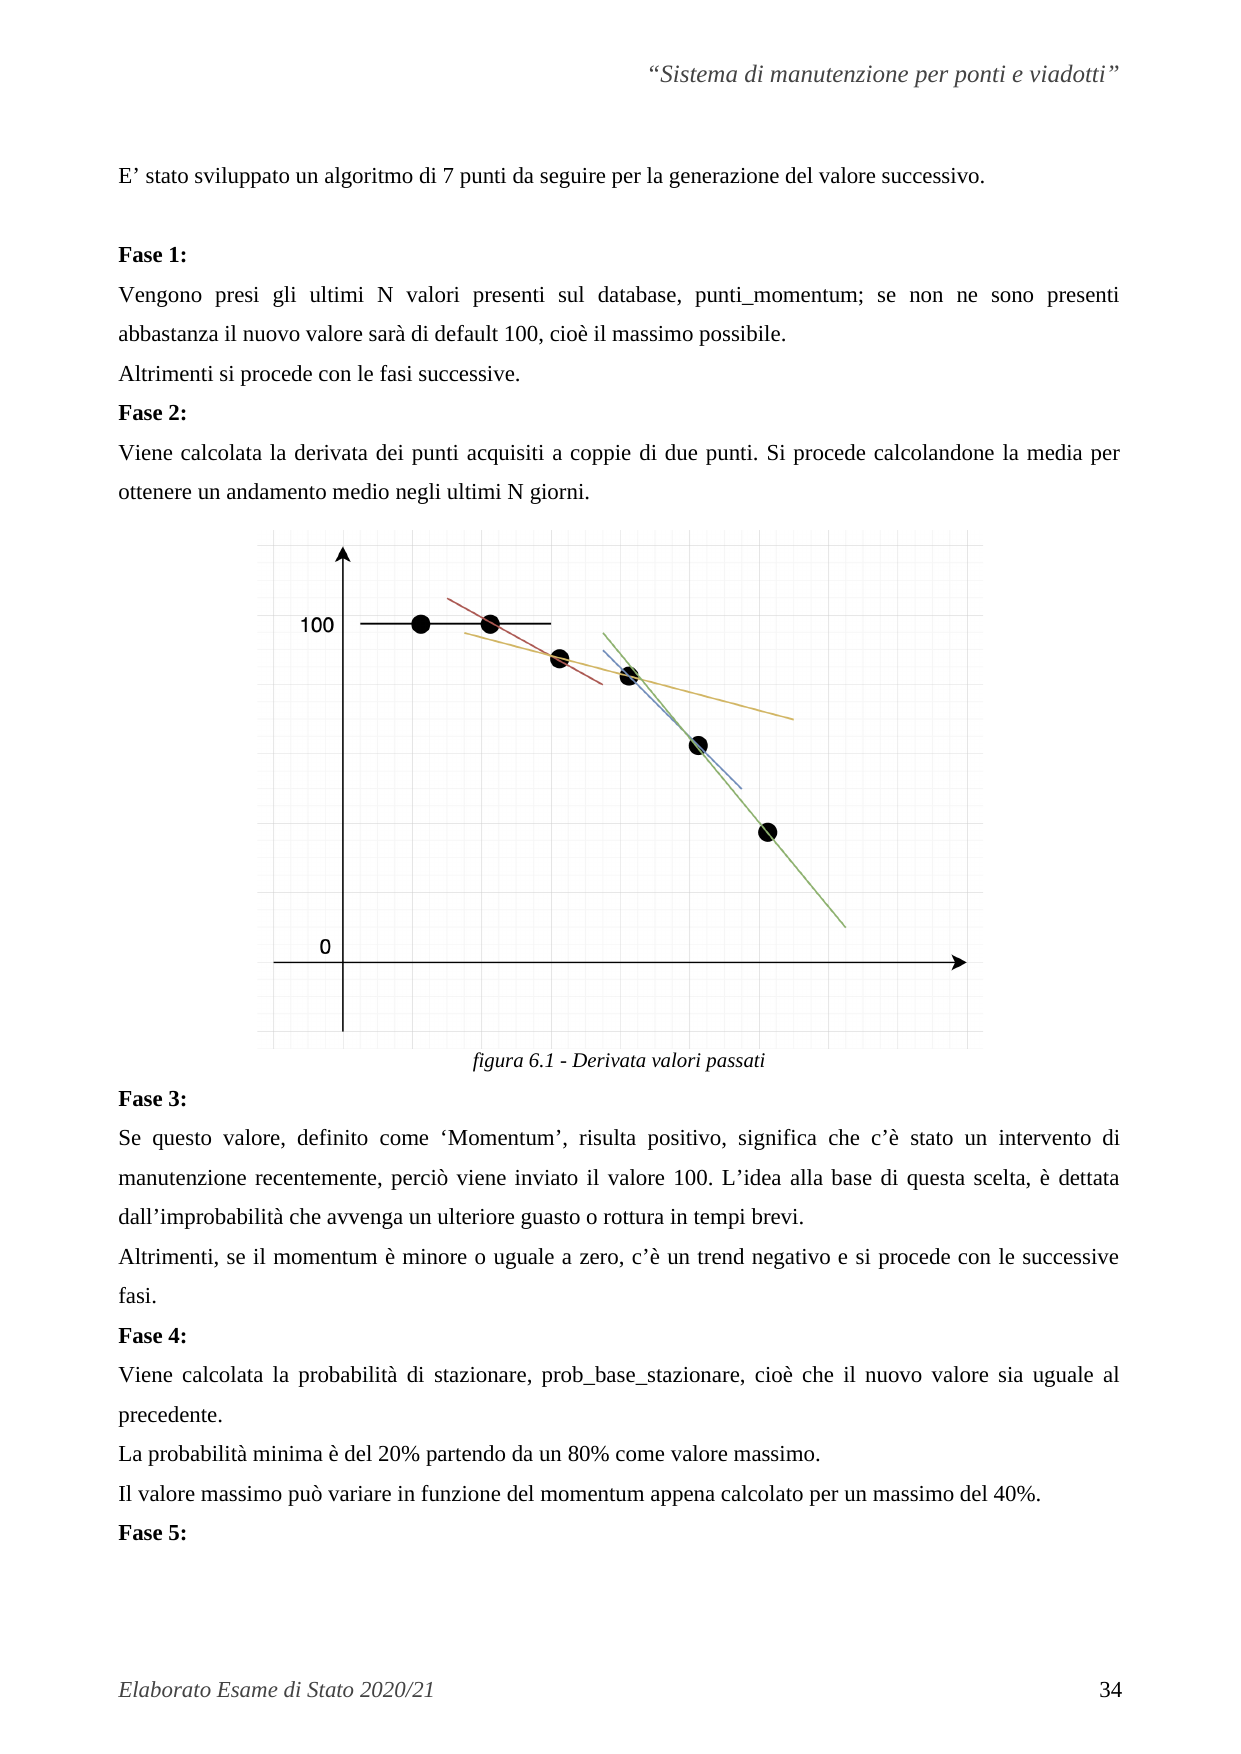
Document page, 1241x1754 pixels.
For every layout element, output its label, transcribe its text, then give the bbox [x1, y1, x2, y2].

text Viene calcolata la derivata dei punti acquisiti a coppie di due punti. Si procede calcolandone la media per ottenere un andamento medio negli ultimi N giorni. [118, 439, 1122, 504]
text Altrimenti si procede con le fasi successive. [118, 360, 1122, 386]
text Vengono presi gli ultimi N valori presenti sul database, punti_momentum; se non ne sono presenti abbastanza il nuovo valore sarà di default 100, cioè il massimo possibile. [118, 281, 1122, 347]
text Fase 1: [118, 241, 1122, 268]
text Viene calcolata la probabilità di stazionare, prob_base_stazionare, cioè che il nuovo valore sia uguale al precedente. [118, 1361, 1122, 1427]
text Se questo valore, definito come ‘Momentum’, risulta positivo, significa che c’è stato un intervento di manutenzione recentemente, perciò viene inviato il valore 100. L’idea alla base di questa scelta, è dettata dall’improbabilità che avvenga un ulteriore guasto o rottura in tempi brevi. [118, 1124, 1122, 1230]
text figura 6.1 - Derivata valori passati [118, 1048, 1122, 1072]
text Fase 5: [118, 1519, 1122, 1546]
text Fase 4: [118, 1322, 1122, 1348]
text Altrimenti, se il momentum è minore o uguale a zero, c’è un trend negativo e si procede con le successive fasi. [118, 1243, 1122, 1309]
text La probabilità minima è del 20% partendo da un 80% come valore massimo. [118, 1440, 1122, 1467]
text Il valore massimo può variare in funzione del momentum appena calcolato per un massimo del 40%. [118, 1480, 1122, 1506]
text Fase 3: [118, 1085, 1122, 1111]
picture [257, 530, 984, 1049]
text Fase 2: [118, 399, 1122, 426]
text E’ stato sviluppato un algoritmo di 7 punti da seguire per la generazione del valore successivo. [118, 162, 1122, 189]
